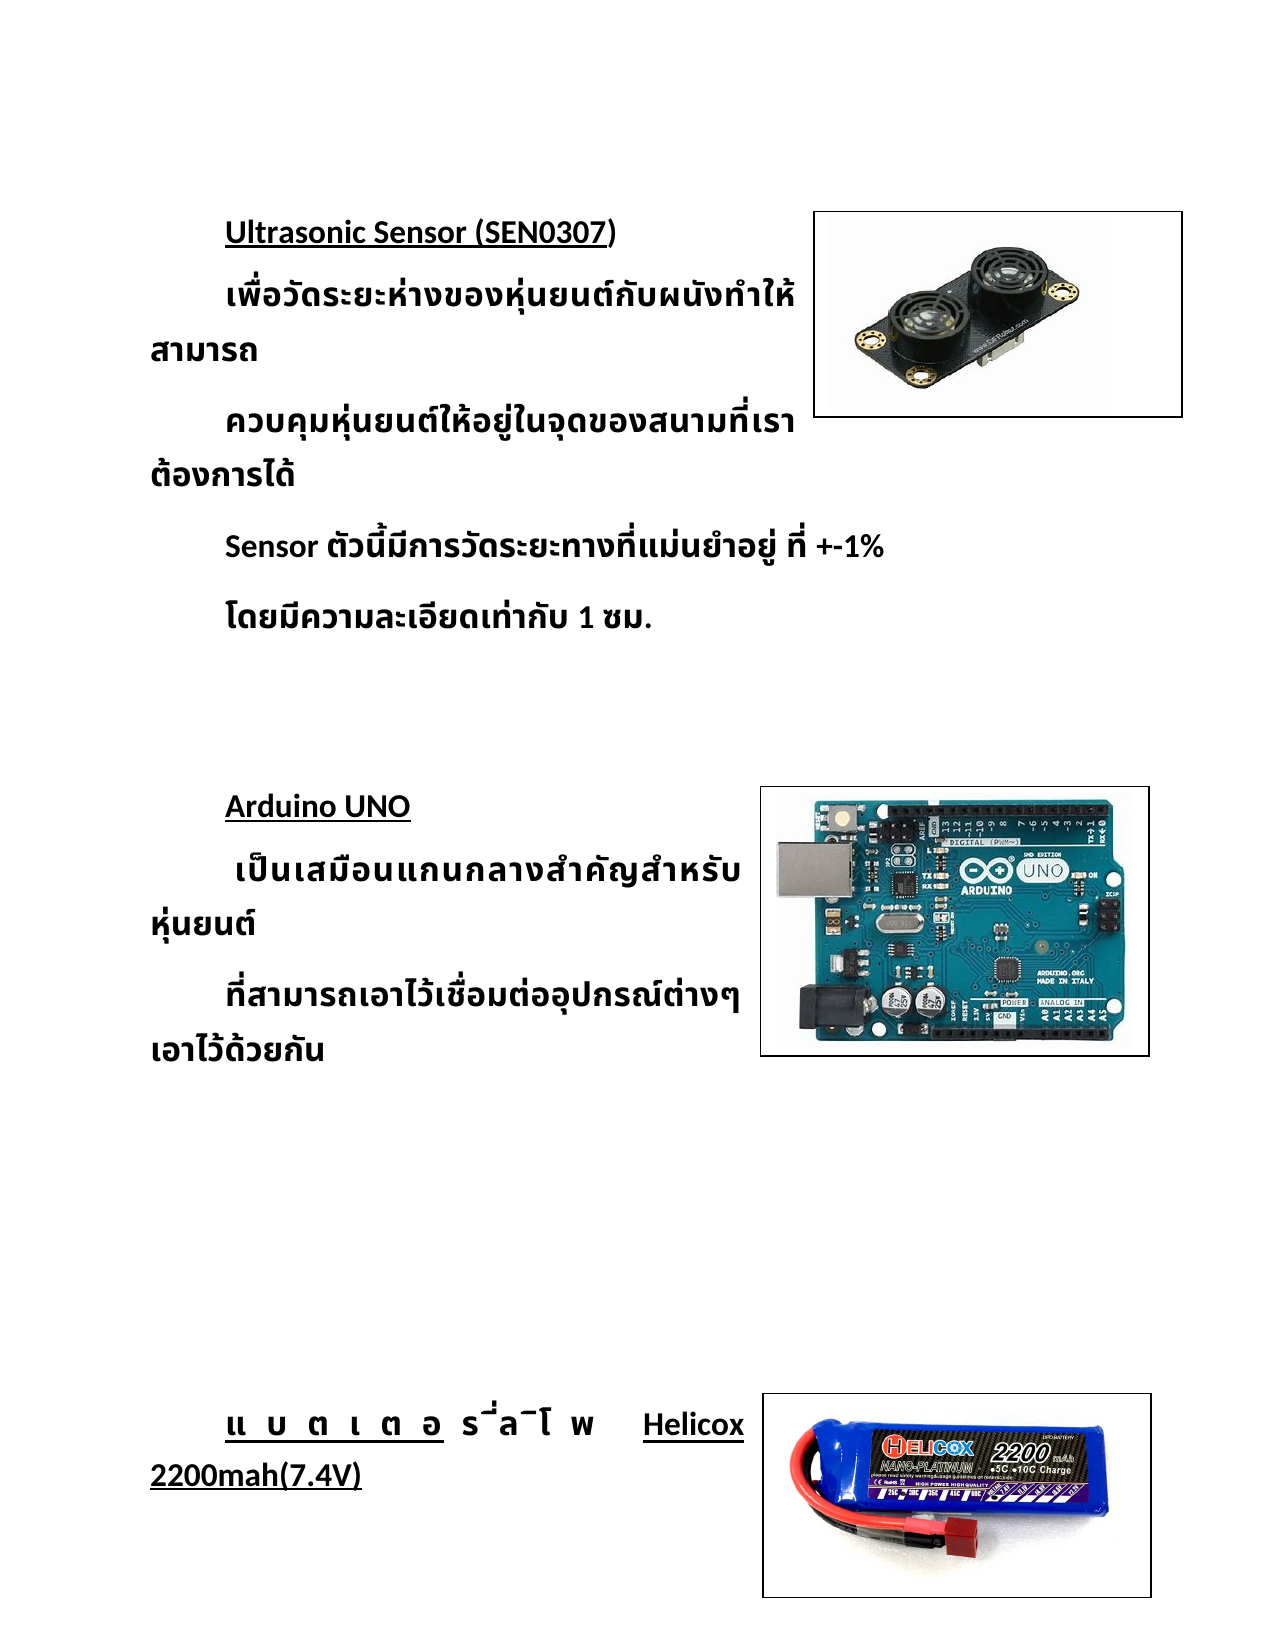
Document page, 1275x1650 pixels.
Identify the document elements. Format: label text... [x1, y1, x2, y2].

picture [829, 218, 1111, 410]
text แบตเตอรี่ลิโพ Helicox 2200mah(7.4V) [150, 1400, 762, 1494]
text Ultrasonic Sensor (SEN0307) [150, 211, 813, 251]
text ที่สามารถเอาไว้เชื่อมต่ออุปกรณ์ต่างๆเอาไว้ด้วยกัน [150, 971, 1125, 1076]
text ควบคุมหุ่นยนต์ให้อยู่ในจุดของสนามที่เราต้องการได้ [150, 397, 1125, 501]
picture [778, 1401, 1133, 1591]
text Sensor ตัวนี้มีการวัดระยะทางที่แม่นยำอยู่ ที่ +-1% [150, 522, 1125, 572]
text เป็นเสมือนแกนกลางสำคัญสำหรับหุ่นยนต์ [150, 846, 760, 951]
text Arduino UNO [150, 785, 1125, 826]
text โดยมีความละเอียดเท่ากับ 1 ซม. [150, 593, 1125, 643]
picture [775, 793, 1131, 1049]
text เพื่อวัดระยะห่างของหุ่นยนต์กับผนังทำให้สามารถ [150, 271, 813, 376]
